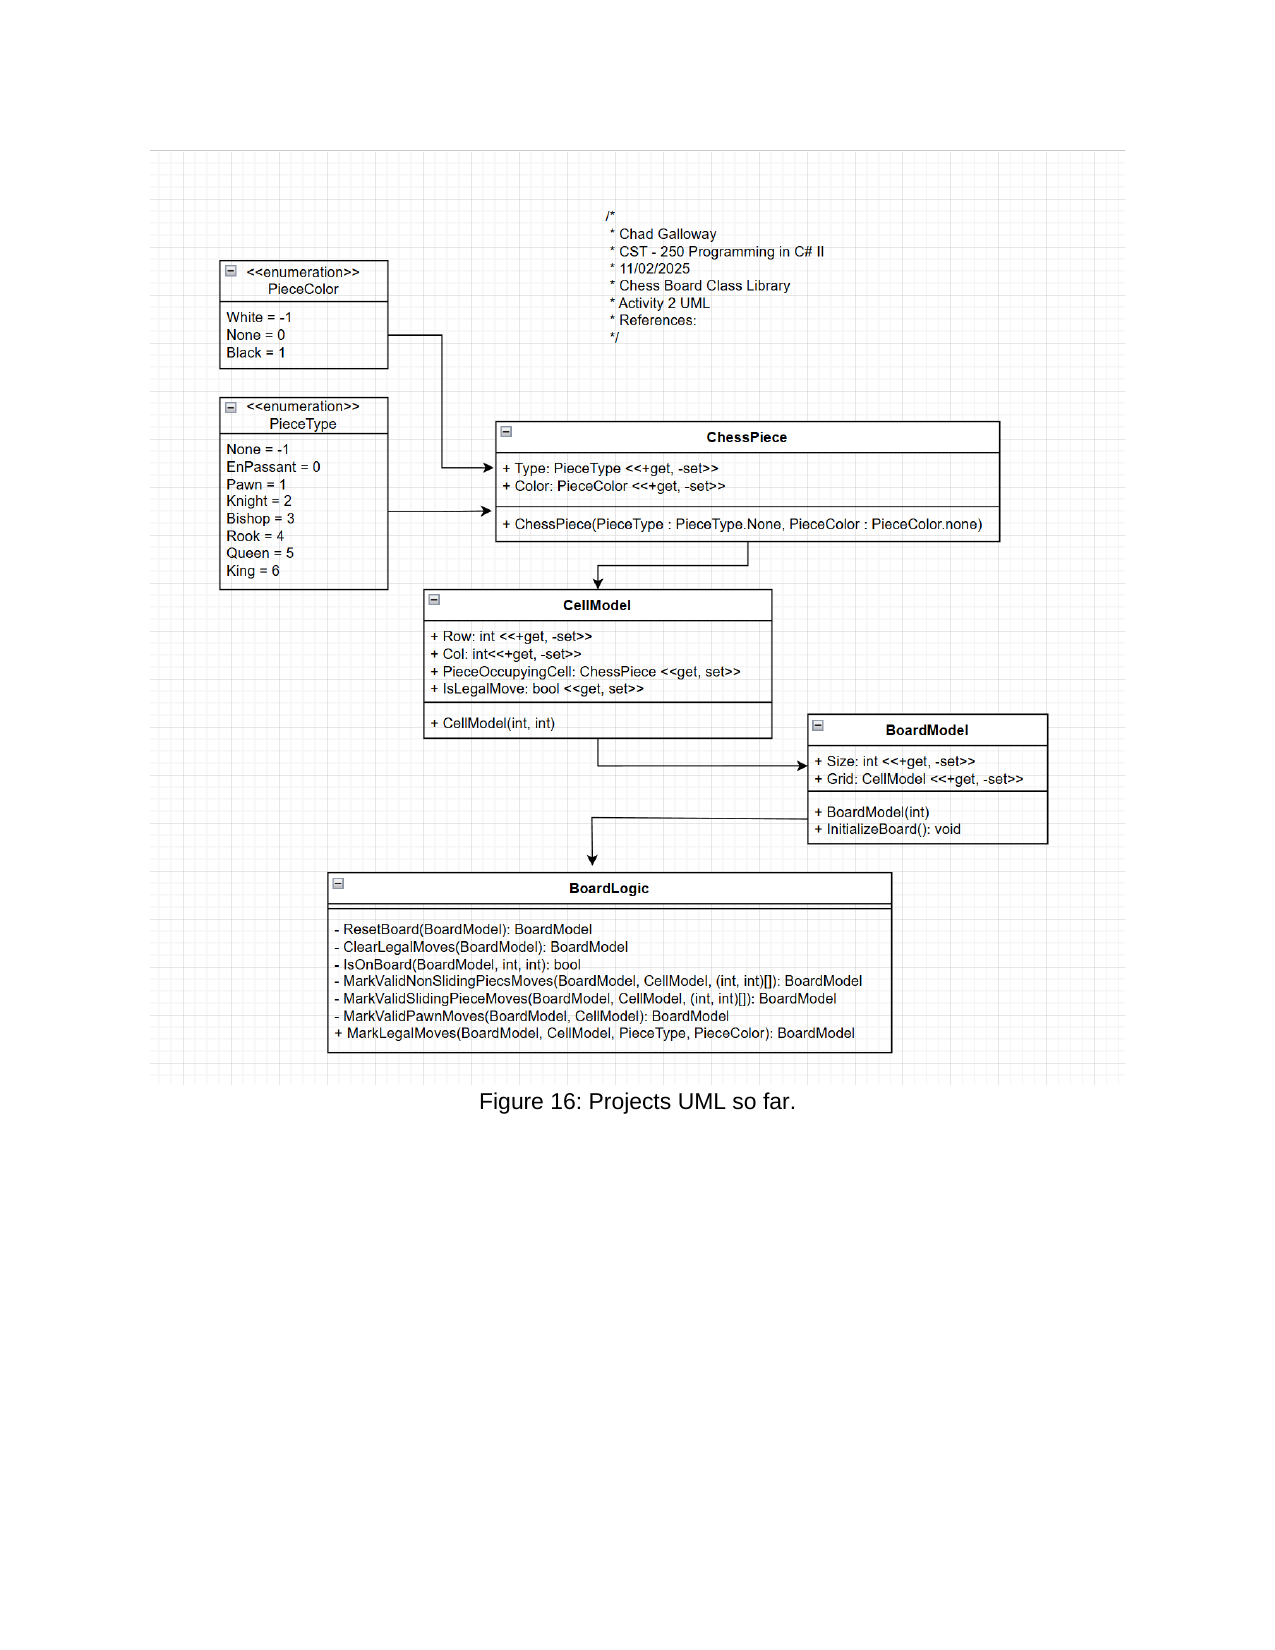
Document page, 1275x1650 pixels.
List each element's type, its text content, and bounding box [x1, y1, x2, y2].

picture [150, 150, 1125, 1085]
text Figure 16: Projects UML so far. [150, 1088, 1125, 1115]
